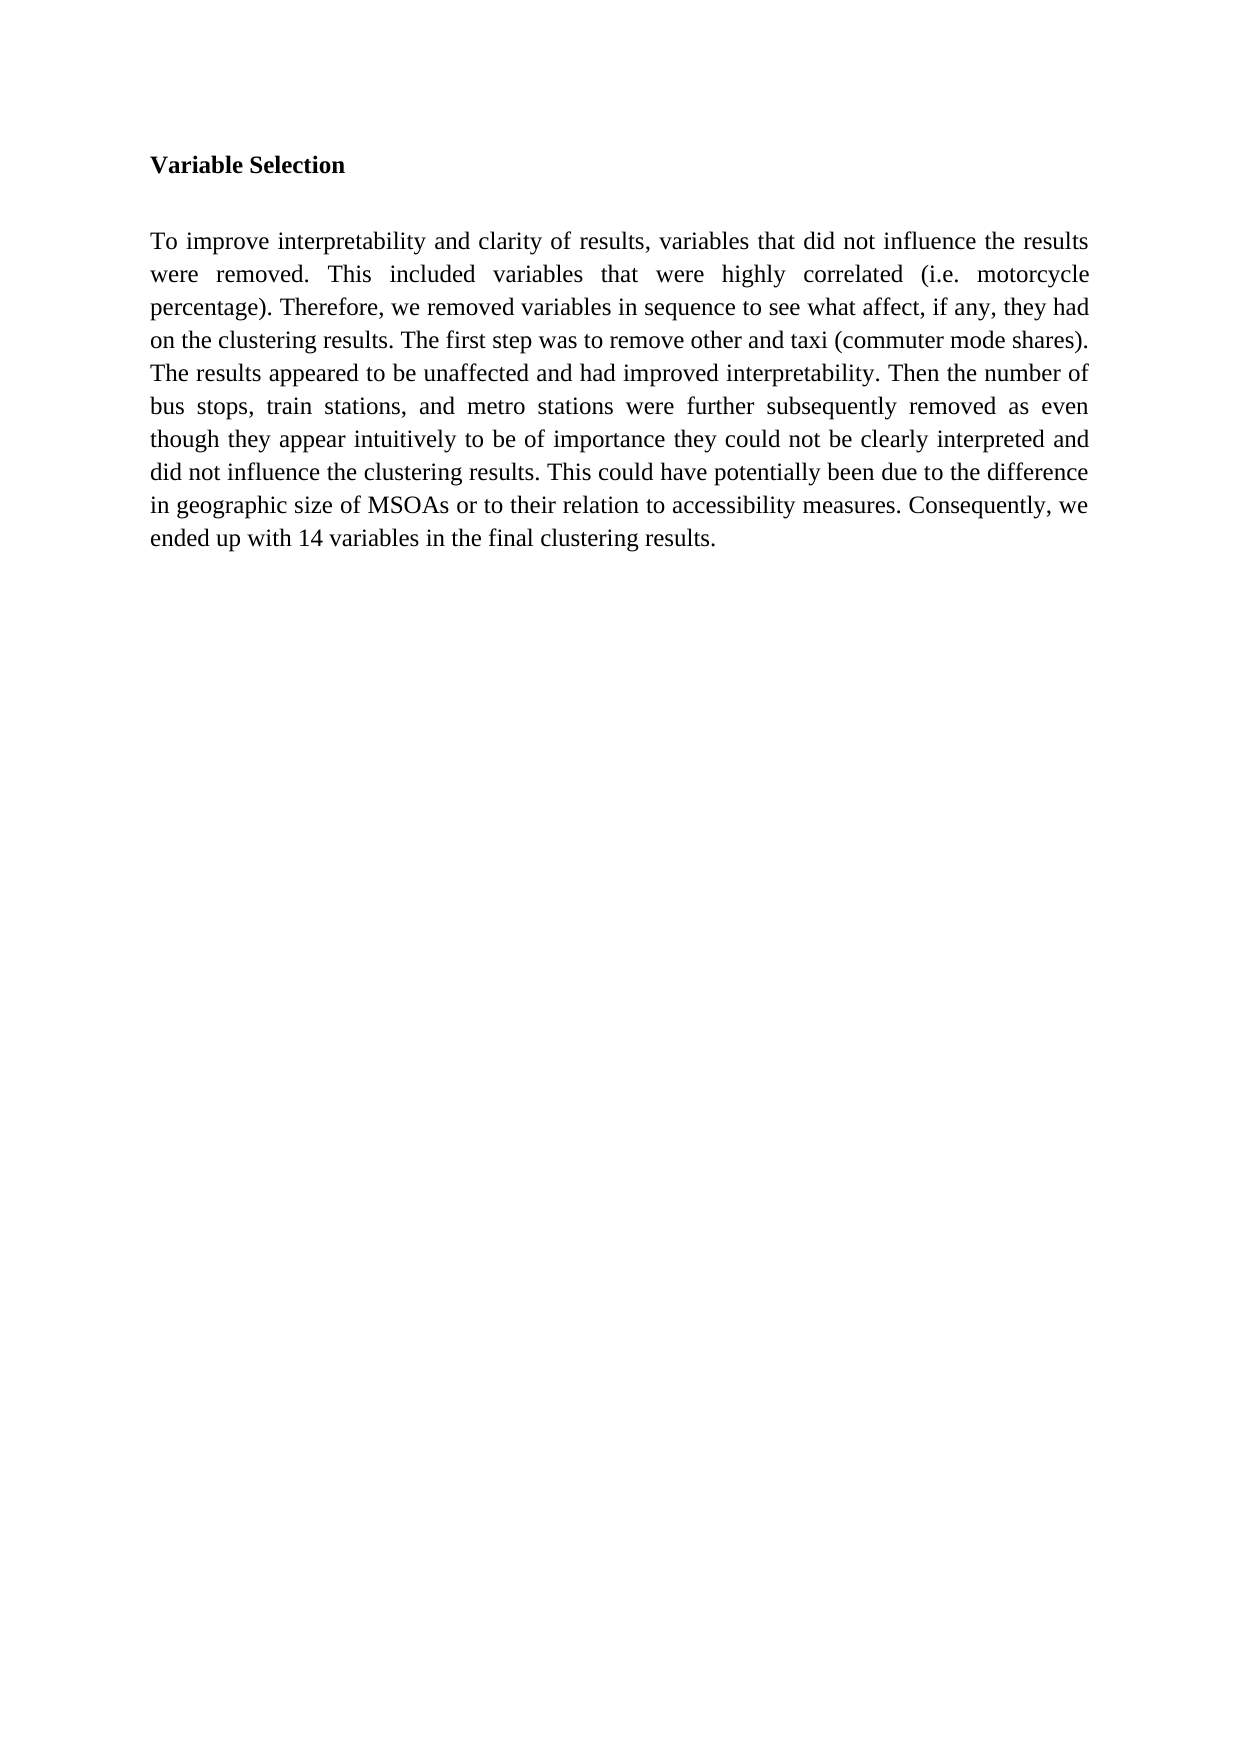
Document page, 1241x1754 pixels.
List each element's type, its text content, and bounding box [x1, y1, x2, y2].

text To improve interpretability and clarity of results, variables that did not influence the results were removed. This included variables that were highly correlated (i.e. motorcycle percentage). Therefore, we removed variables in sequence to see what affect, if any, they had on the clustering results. The first step was to remove other and taxi (commuter mode shares). The results appeared to be unaffected and had improved interpretability. Then the number of bus stops, train stations, and metro stations were further subsequently removed as even though they appear intuitively to be of importance they could not be clearly interpreted and did not influence the clustering results. This could have potentially been due to the difference in geographic size of MSOAs or to their relation to accessibility measures. Consequently, we ended up with 14 variables in the final clustering results. [150, 226, 1090, 552]
subtitle Variable Selection [150, 150, 1090, 179]
